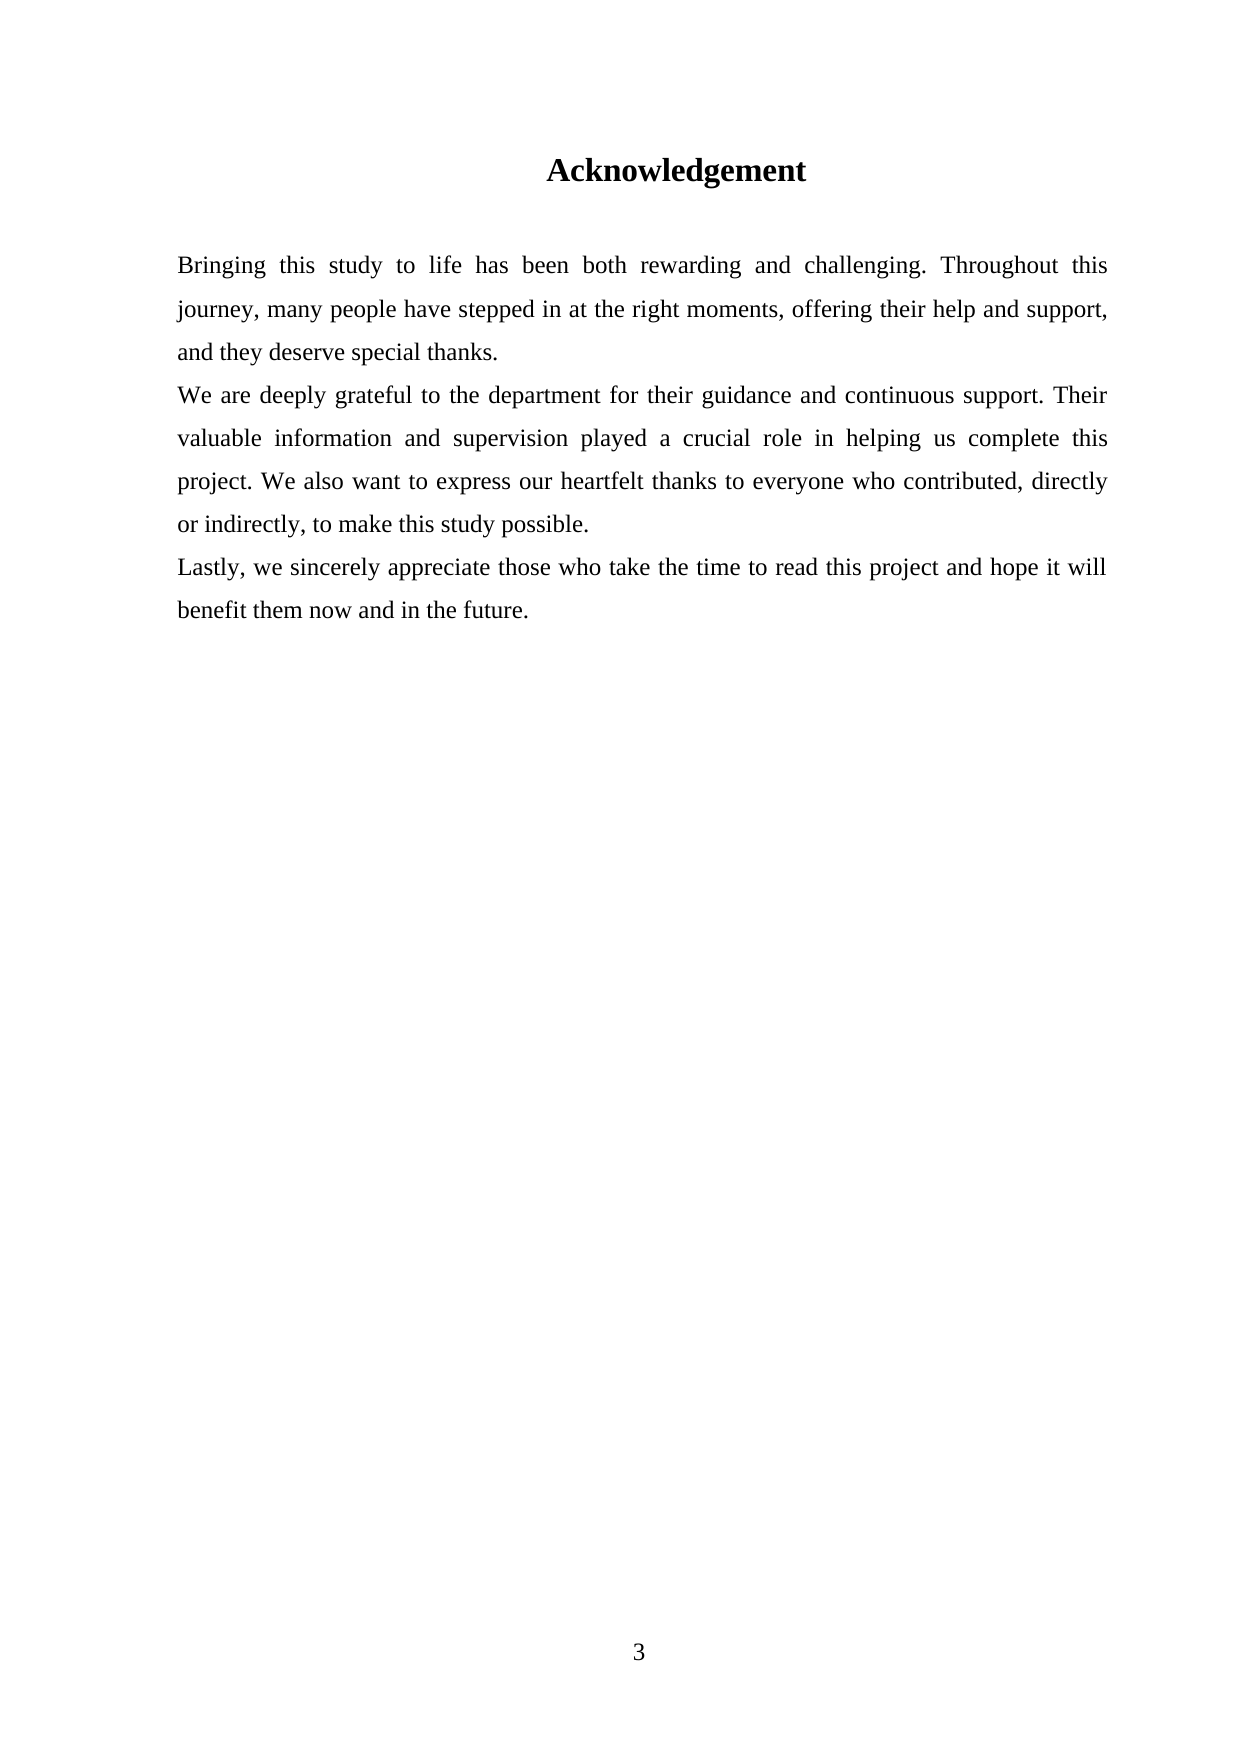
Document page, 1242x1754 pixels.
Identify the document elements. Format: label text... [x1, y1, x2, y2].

text We are deeply grateful to the department for their guidance and continuous support. Their valuable information and supervision played a crucial role in helping us complete this project. We also want to express our heartfelt thanks to everyone who contributed, directly or indirectly, to make this study possible. [177, 380, 1109, 538]
subtitle Acknowledgement [244, 150, 1109, 188]
text Bringing this study to life has been both rewarding and challenging. Throughout this journey, many people have stepped in at the right moments, offering their help and support, and they deserve special thanks. [177, 251, 1109, 366]
text Lastly, we sincerely appreciate those who take the time to read this project and hope it will benefit them now and in the future. [177, 552, 1109, 624]
